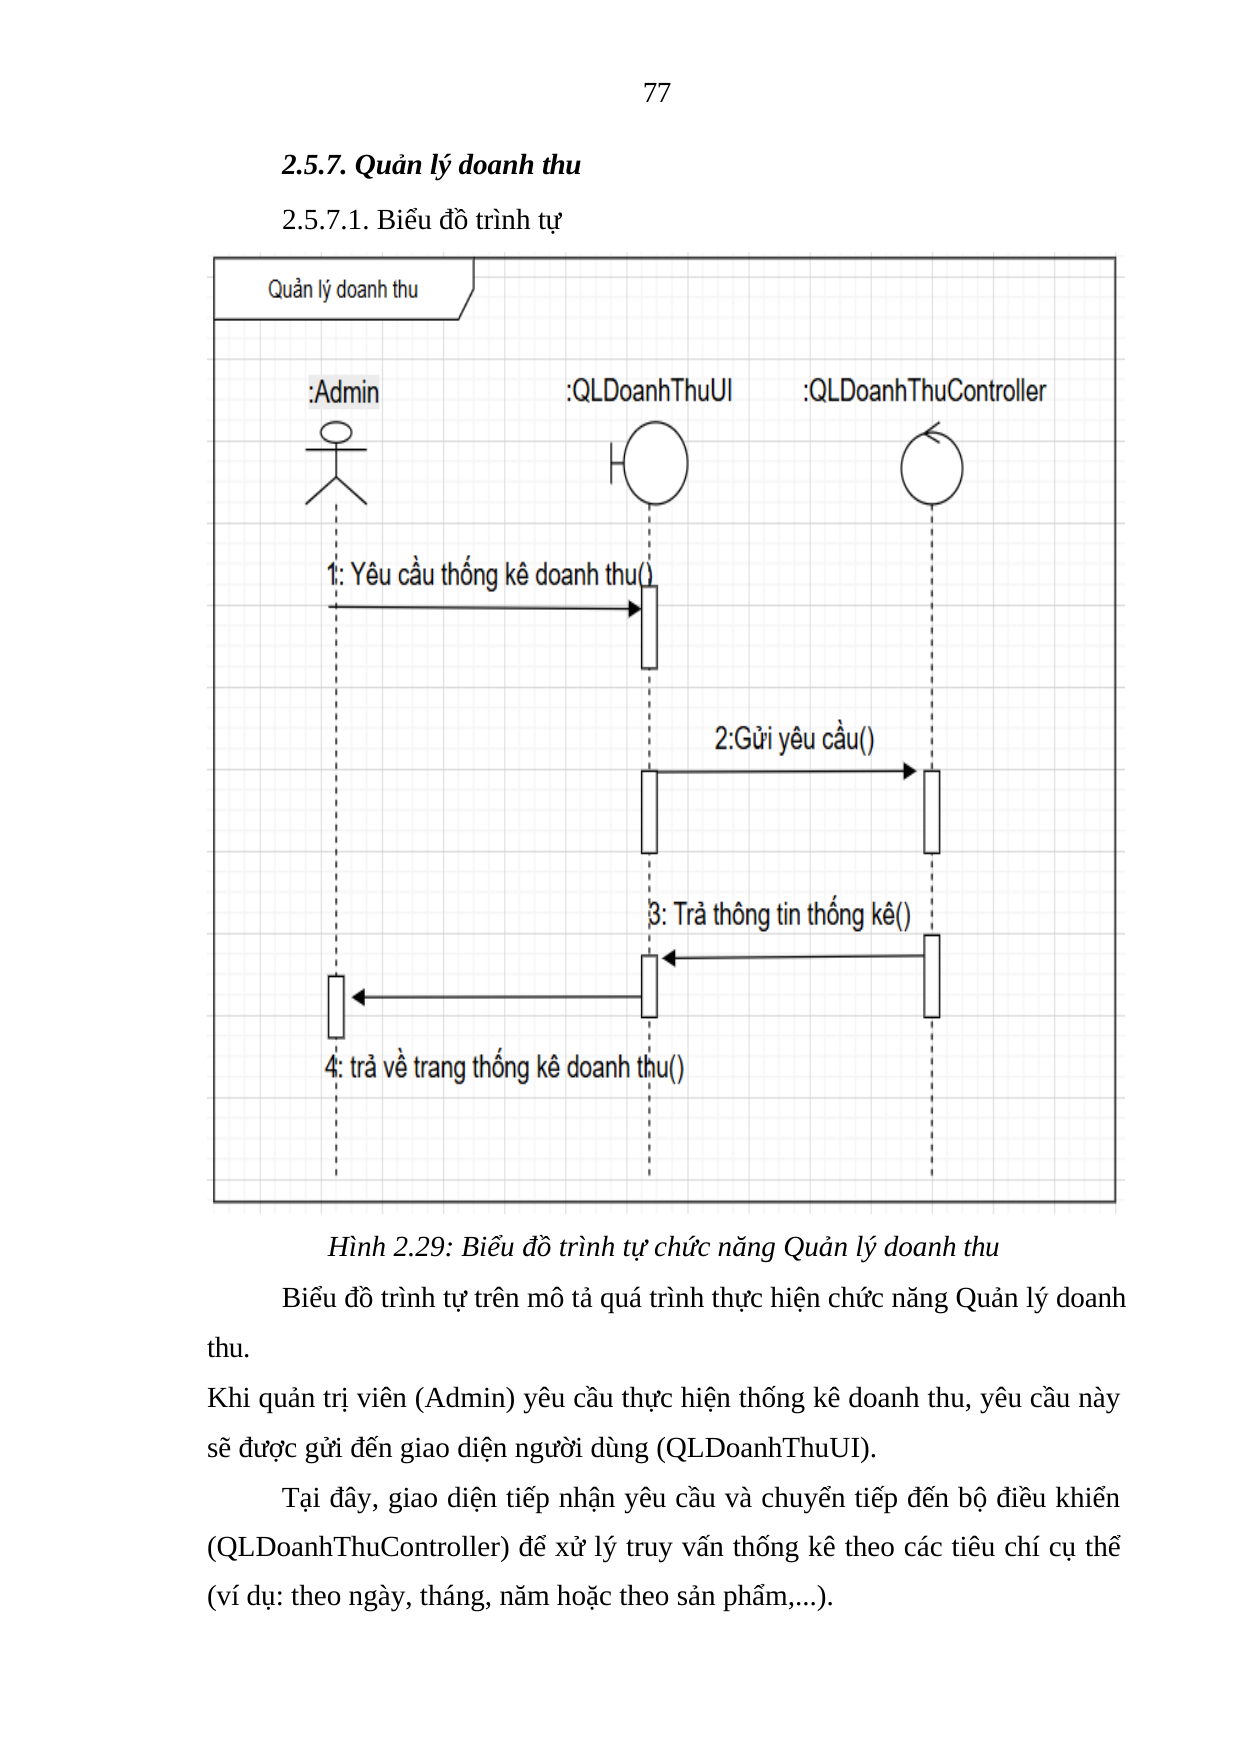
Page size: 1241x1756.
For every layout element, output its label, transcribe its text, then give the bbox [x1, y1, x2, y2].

picture [206, 252, 1125, 1214]
text thu. [207, 1330, 251, 1363]
list Biểu đồ trình tự [282, 202, 1137, 236]
text Biểu đồ trình tự trên mô tả quá trình thực hiện chức năng Quản lý doanh [282, 1280, 1137, 1314]
text Khi quản trị viên (Admin) yêu cầu thực hiện thống kê doanh thu, yêu cầu này sẽ được gửi đến giao diện người dùng (QLDoanhThuUI). [207, 1380, 1122, 1463]
subtitle Quản lý doanh thu [282, 147, 1137, 181]
text Hình 2.29: Biểu đồ trình tự chức năng Quản lý doanh thu [328, 1229, 1137, 1263]
text Tại đây, giao diện tiếp nhận yêu cầu và chuyển tiếp đến bộ điều khiển (QLDoanhThuController) để xử lý truy vấn thống kê theo các tiêu chí cụ thể (ví dụ: theo ngày, tháng, năm hoặc theo sản phẩm,...). [207, 1480, 1121, 1612]
